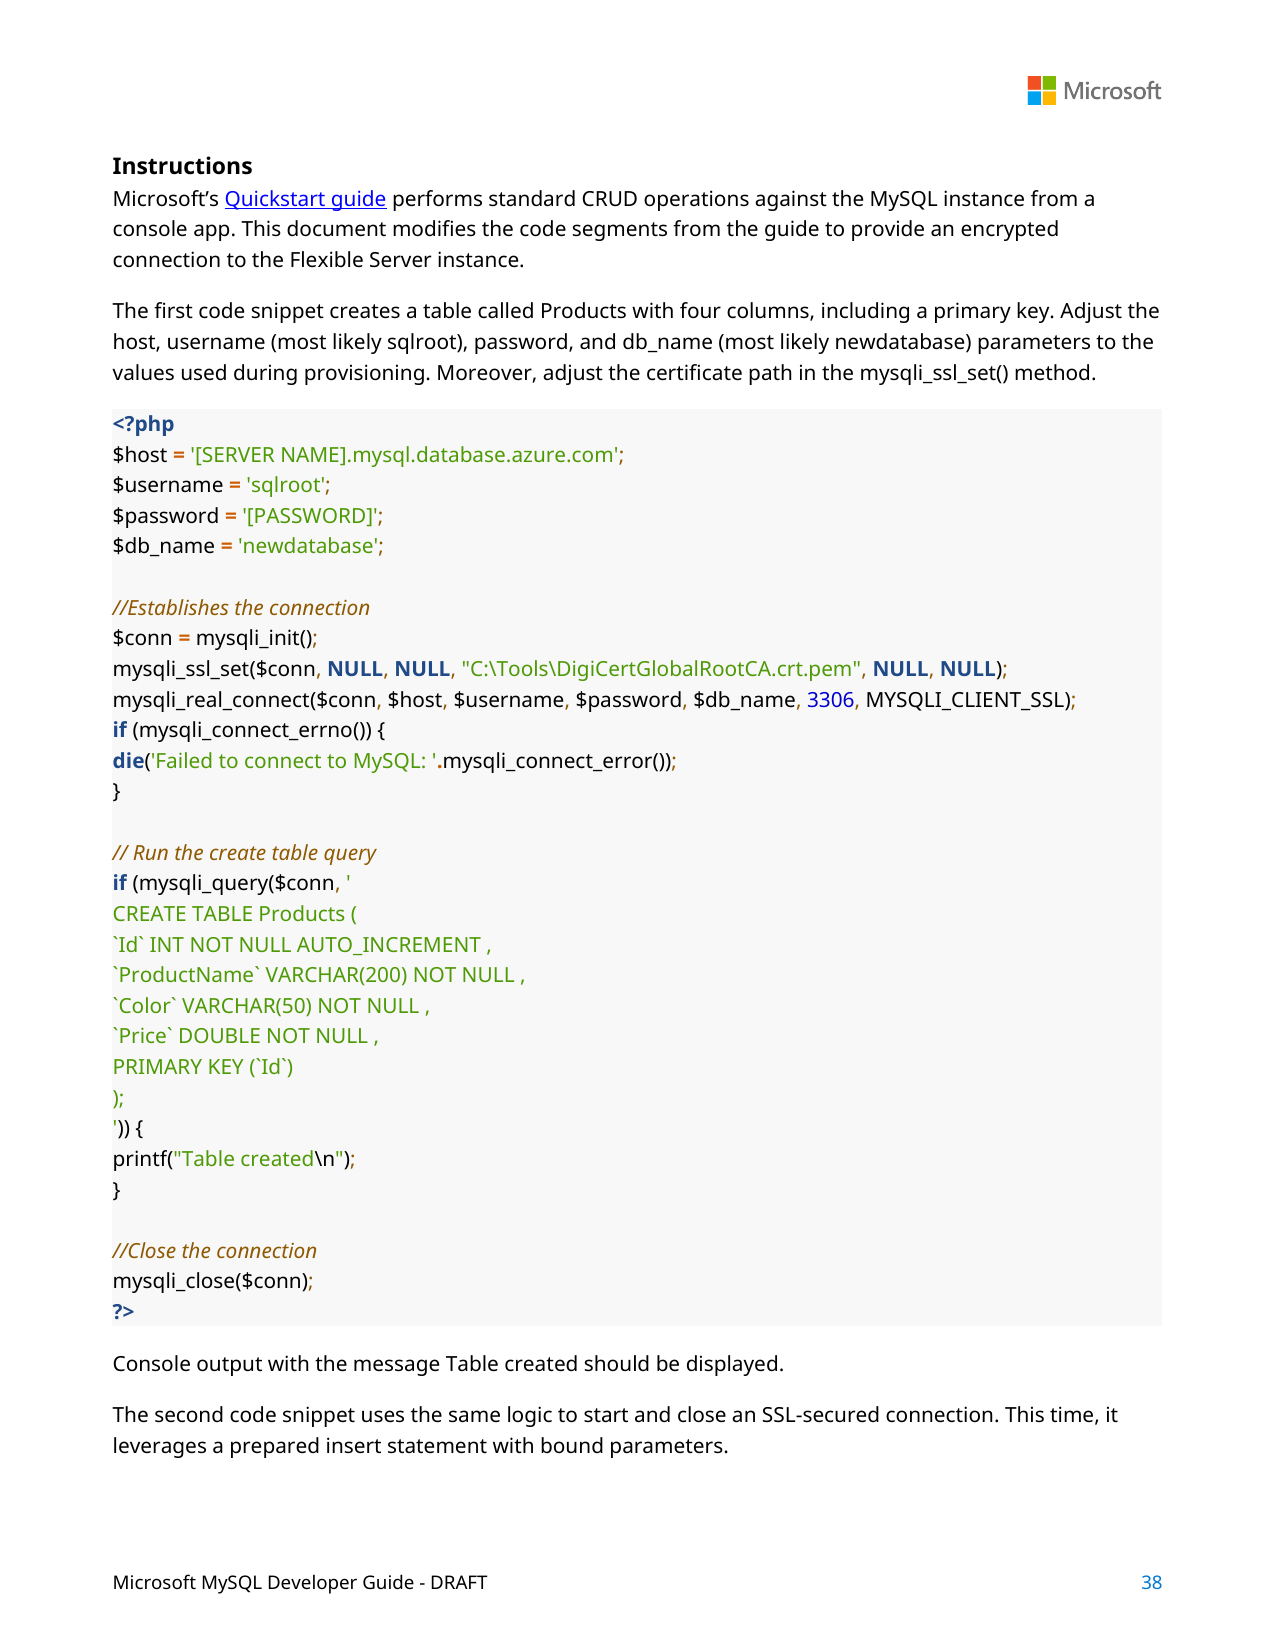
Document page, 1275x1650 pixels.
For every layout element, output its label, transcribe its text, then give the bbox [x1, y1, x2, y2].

text The first code snippet creates a table called Products with four columns, including a primary key. Adjust the host, username (most likely sqlroot), password, and db_name (most likely newdatabase) parameters to the values used during provisioning. Moreover, adjust the certificate path in the mysqli_ssl_set() method. [112, 296, 1162, 386]
text The second code snippet uses the same logic to start and close an SSL-secured connection. This time, it leverages a prepared insert statement with bound parameters. [112, 1400, 1162, 1459]
text Microsoft’s Quickstart guide performs standard CRUD operations against the MySQL instance from a console app. This document modifies the code segments from the guide to provide an encrypted connection to the Flexible Server instance. [112, 184, 1162, 273]
subtitle Instructions [112, 150, 1162, 181]
text <?php $host = '[SERVER NAME].mysql.database.azure.com'; $username = 'sqlroot'; $password = '[PASSWORD]'; $db_name = 'newdatabase'; //Establishes the connection $conn = mysqli_init(); mysqli_ssl_set($conn, NULL, NULL, "C:\Tools\DigiCertGlobalRootCA.crt.pem", NULL, NULL); mysqli_real_connect($conn, $host, $username, $password, $db_name, 3306, MYSQLI_CLIENT_SSL); if (mysqli_connect_errno()) { die('Failed to connect to MySQL: '.mysqli_connect_error()); } // Run the create table query if (mysqli_query($conn, ' CREATE TABLE Products ( `Id` INT NOT NULL AUTO_INCREMENT , `ProductName` VARCHAR(200) NOT NULL , `Color` VARCHAR(50) NOT NULL , `Price` DOUBLE NOT NULL , PRIMARY KEY (`Id`) ); ')) { printf("Table created\n"); } //Close the connection mysqli_close($conn); ?> [112, 409, 1162, 1326]
picture [1026, 75, 1163, 107]
text Console output with the message Table created should be displayed. [112, 1349, 1162, 1377]
